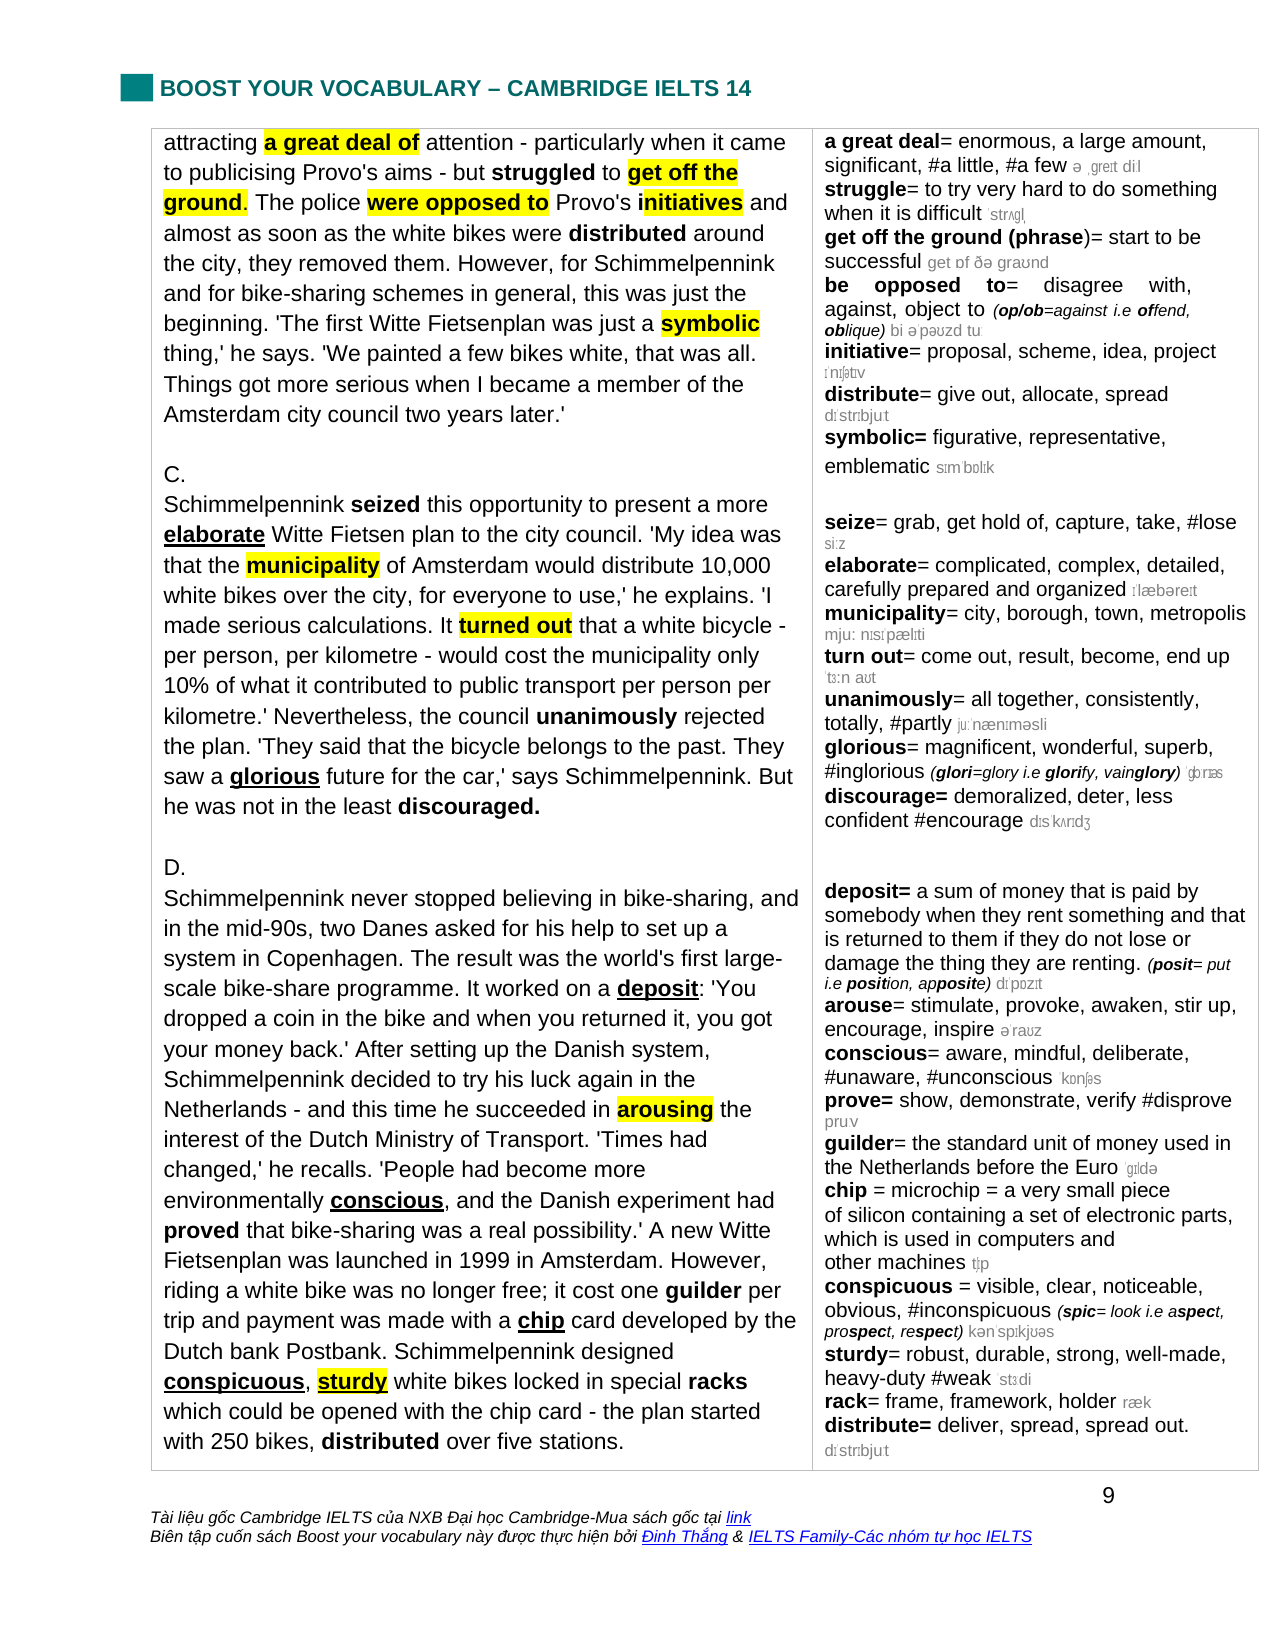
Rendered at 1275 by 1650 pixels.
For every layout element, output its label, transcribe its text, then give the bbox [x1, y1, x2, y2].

table_header attracting a great deal of attention - particularly when it came to publicising Provo's aims - but struggled to get off the ground. The police were opposed to Provo's initiatives and almost as soon as the white bikes were distributed around the city, they removed them. However, for Schimmelpennink and for bike-sharing schemes in general, this was just the beginning. 'The first Witte Fietsenplan was just a symbolic thing,' he says. 'We painted a few bikes white, that was all. Things got more serious when I became a member of the Amsterdam city council two years later.' C. Schimmelpennink seized this opportunity to present a more elaborate Witte Fietsen plan to the city council. 'My idea was that the municipality of Amsterdam would distribute 10,000 white bikes over the city, for everyone to use,' he explains. 'I made serious calculations. It turned out that a white bicycle - per person, per kilometre - would cost the municipality only 10% of what it contributed to public transport per person per kilometre.' Nevertheless, the council unanimously rejected the plan. 'They said that the bicycle belongs to the past. They saw a glorious future for the car,' says Schimmelpennink. But he was not in the least discouraged. D. Schimmelpennink never stopped believing in bike-sharing, and in the mid-90s, two Danes asked for his help to set up a system in Copenhagen. The result was the world's first large- scale bike-share programme. It worked on a deposit: 'You dropped a coin in the bike and when you returned it, you got your money back.' After setting up the Danish system, Schimmelpennink decided to try his luck again in the Netherlands - and this time he succeeded in arousing the interest of the Dutch Ministry of Transport. 'Times had changed,' he recalls. 'People had become more environmentally conscious, and the Danish experiment had proved that bike-sharing was a real possibility.' A new Witte Fietsenplan was launched in 1999 in Amsterdam. However, riding a white bike was no longer free; it cost one guilder per trip and payment was made with a chip card developed by the Dutch bank Postbank. Schimmelpennink designed conspicuous, sturdy white bikes locked in special racks which could be opened with the chip card - the plan started with 250 bikes, distributed over five stations. [152, 129, 812, 1470]
table_header a great deal= enormous, a large amount, significant, #a little, #a few ə ˌgreɪt diːl struggle= to try very hard to do something when it is difficult ˈstrʌɡl̩ get off the ground (phrase)= start to be successful get ɒf ðə graʊnd be opposed to= disagree with, against, object to (op/ob=against i.e offend, oblique) bi əˈpəʊzd tuː initiative= proposal, scheme, idea, project ɪˈnɪʃətɪv distribute= give out, allocate, spread dɪˈstrɪbjuːt symbolic= figurative, representative, emblematic sɪmˈbɒlɪk seize= grab, get hold of, capture, take, #lose siːz elaborate= complicated, complex, detailed, carefully prepared and organized ɪˈlæbəreɪt municipality= city, borough, town, metropolis mju: nɪsɪˈpælɪti turn out= come out, result, become, end up ˈtɜ:n aʊt unanimously= all together, consistently, totally, #partly juːˈnænɪməsli glorious= magnificent, wonderful, superb, #inglorious (glori=glory i.e glorify, vainglory) ˈɡlɔːrɪəs discourage= demoralized, deter, less confident #encourage dɪsˈkʌrɪdʒ deposit= a sum of money that is paid by somebody when they rent something and that is returned to them if they do not lose or damage the thing they are renting. (posit= put i.e position, apposite) dɪˈpɒzɪt arouse= stimulate, provoke, awaken, stir up, encourage, inspire əˈraʊz conscious= aware, mindful, deliberate, #unaware, #unconscious ˈkɒnʃəs prove= show, demonstrate, verify #disprove pruːv guilder= the standard unit of money used in the Netherlands before the Euro ˈɡɪldə chip = microchip = a very small piece of silicon containing a set of electronic parts, which is used in computers and other machines tʃɪp conspicuous = visible, clear, noticeable, obvious, #inconspicuous (spic= look i.e aspect, prospect, respect) kənˈspɪkjʊəs sturdy= robust, durable, strong, well-made, heavy-duty #weak ˈstɜːdi rack= frame, framework, holder ræk distribute= deliver, spread, spread out. dɪˈstrɪbjuːt [813, 129, 1258, 1470]
